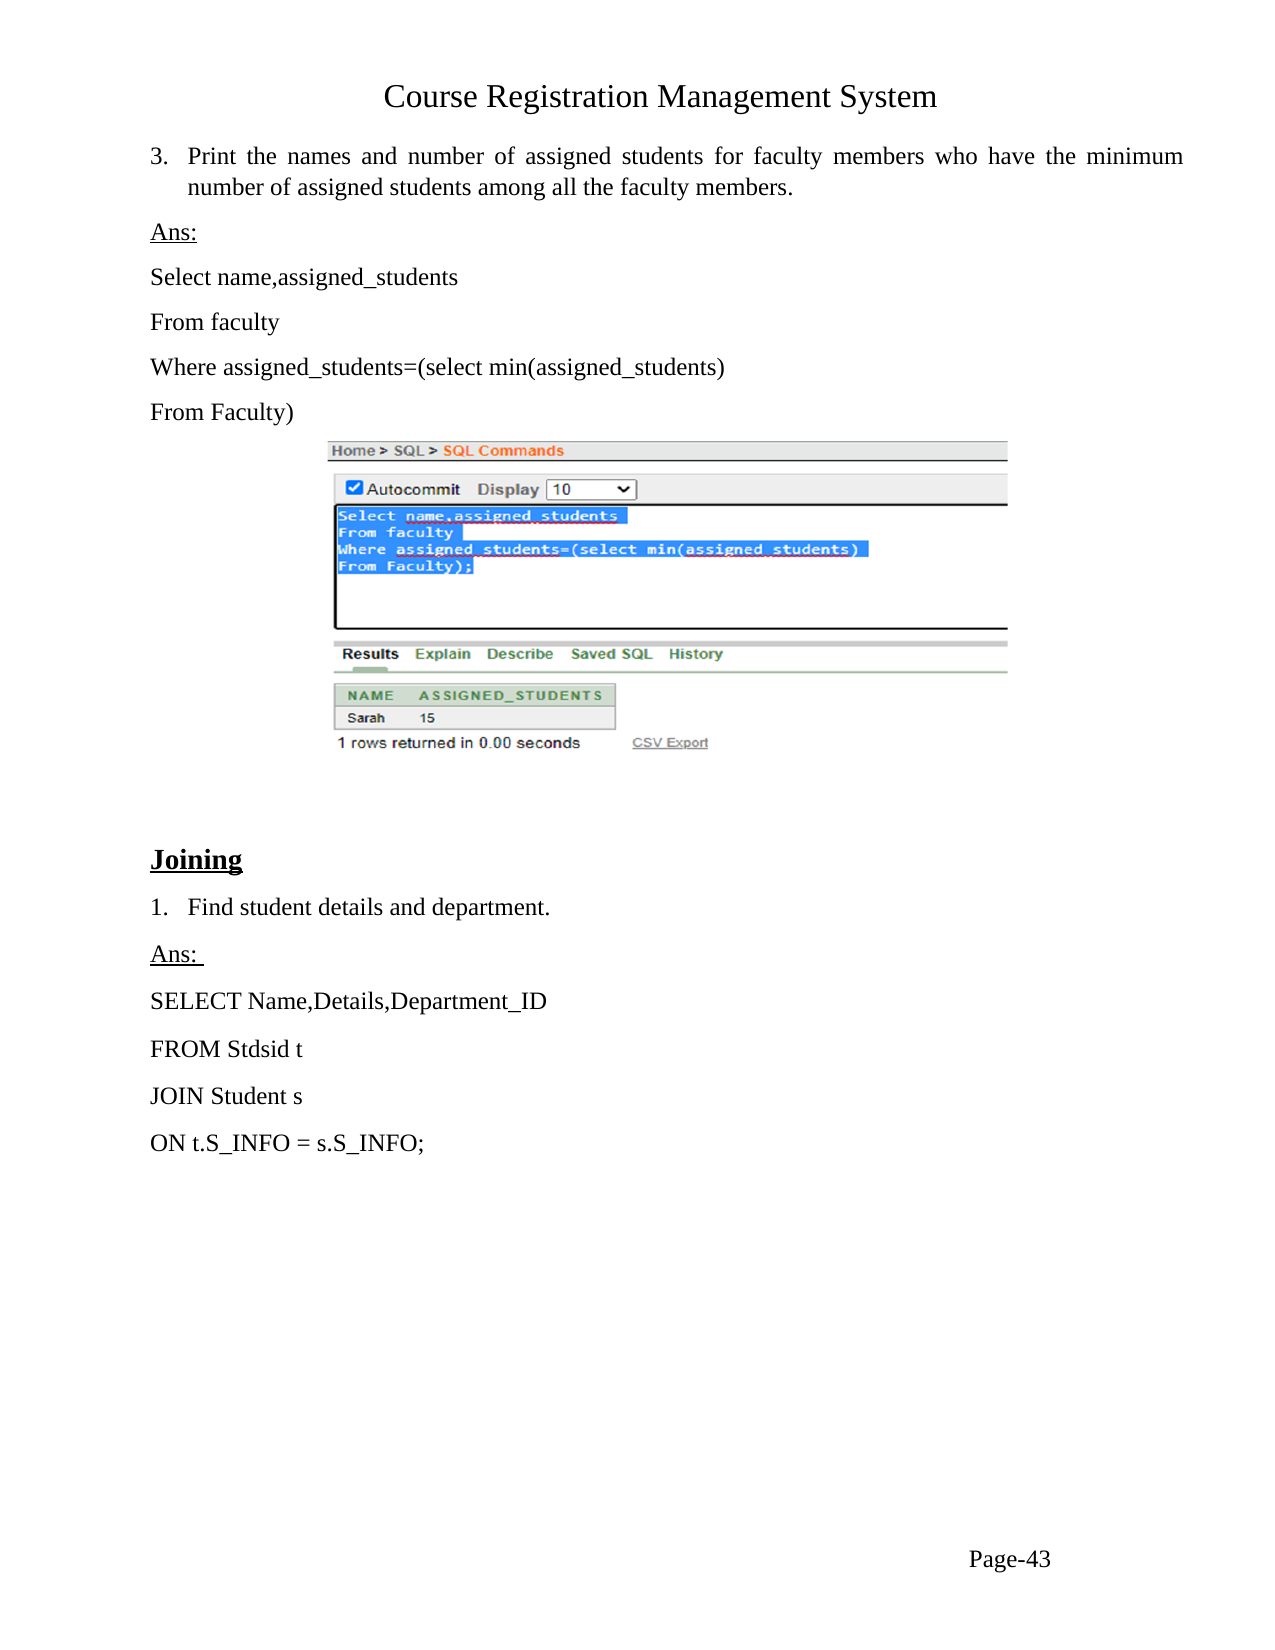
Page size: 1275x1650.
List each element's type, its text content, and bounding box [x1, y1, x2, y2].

text Ans: [150, 939, 1185, 968]
text ON t.S_INFO = s.S_INFO; [150, 1128, 1185, 1157]
text Where assigned_students=(select min(assigned_students) [150, 352, 1185, 381]
text Joining [150, 842, 1185, 875]
text JOIN Student s [150, 1081, 1185, 1110]
picture [327, 441, 1008, 781]
text SELECT Name,Details,Department_ID [150, 986, 1185, 1015]
text From faculty [150, 307, 1185, 336]
list Find student details and department. [150, 892, 1185, 921]
text Select name,assigned_students [150, 262, 1185, 291]
list Print the names and number of assigned students for faculty members who have the minimum number of assigned students among all the faculty members. [150, 141, 1185, 201]
text FROM Stdsid t [150, 1034, 1185, 1062]
text Ans: [150, 217, 1185, 246]
text From Faculty) [150, 397, 1185, 426]
